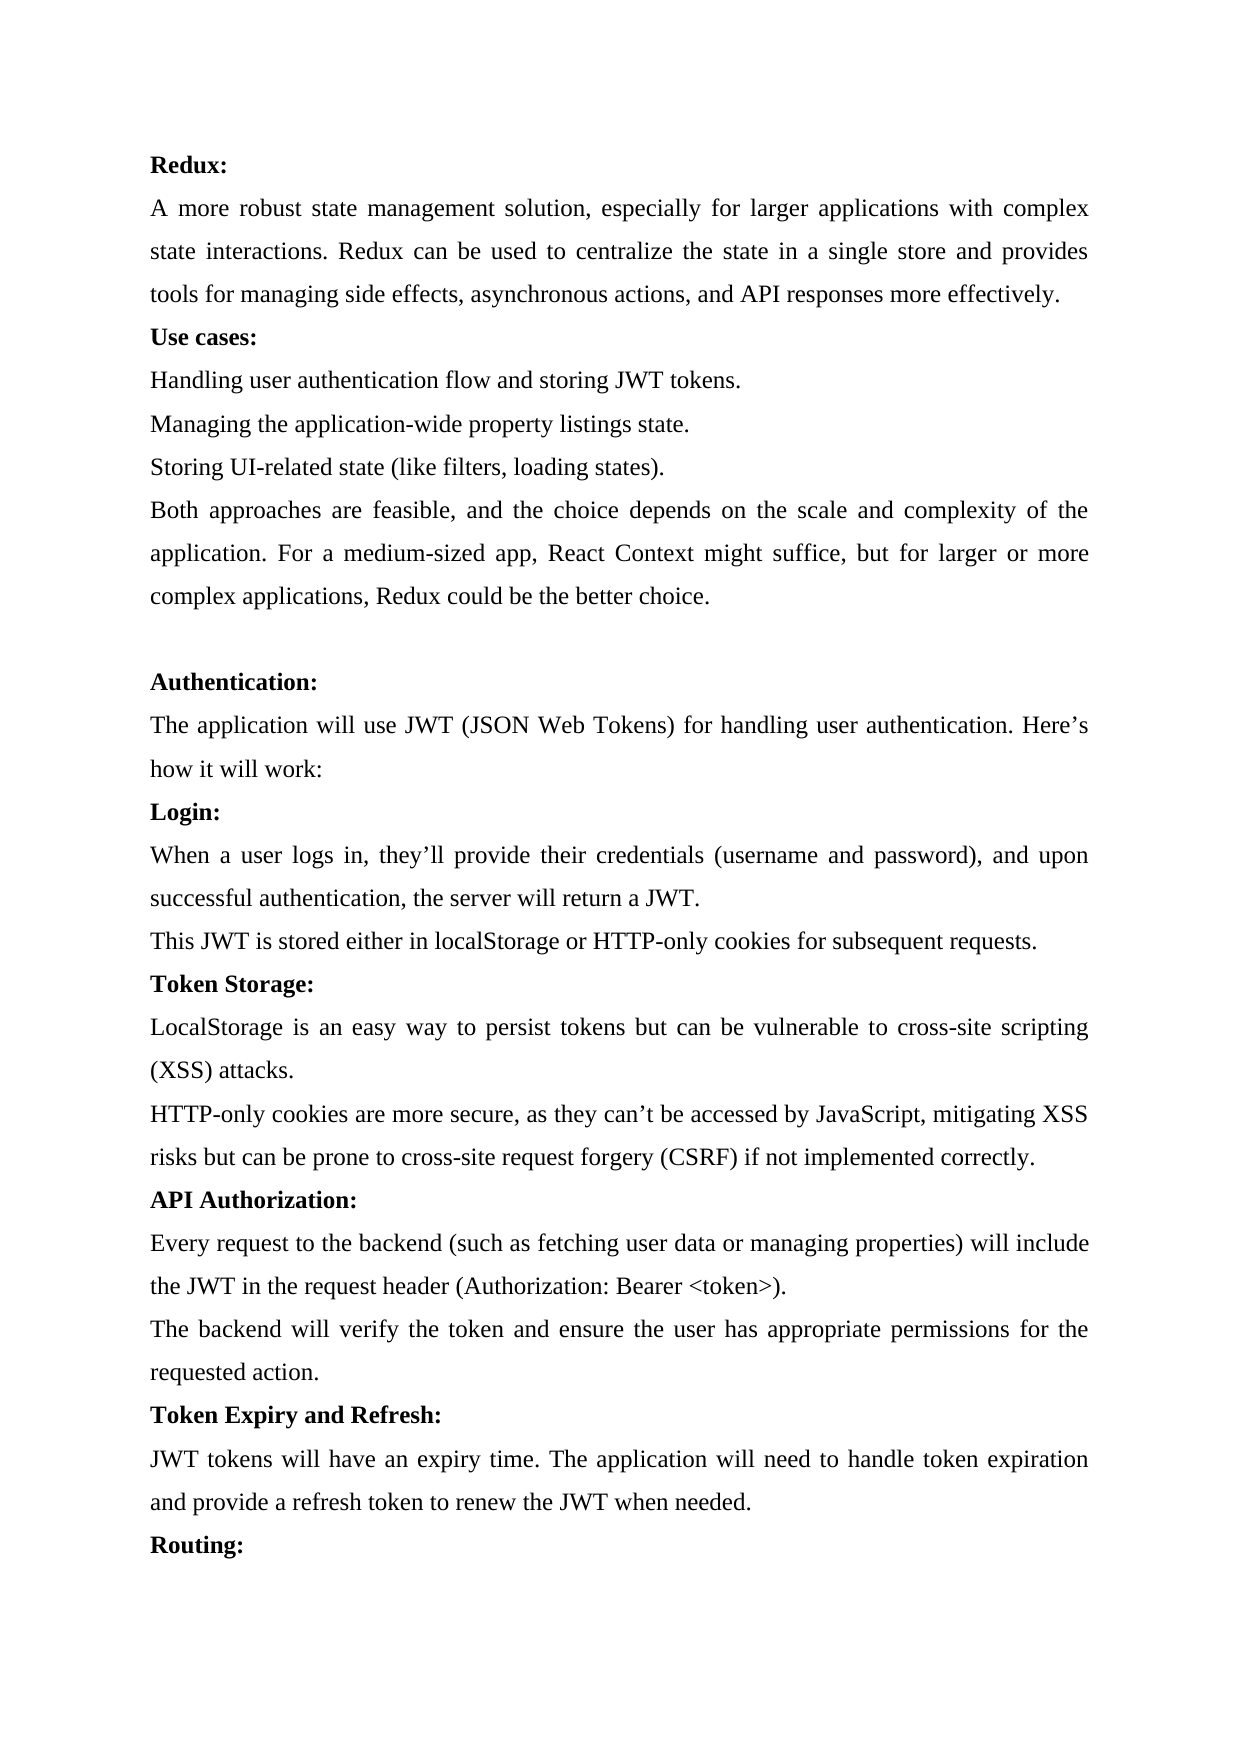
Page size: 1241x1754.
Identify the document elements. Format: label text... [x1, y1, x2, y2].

text Token Storage: [150, 969, 1090, 998]
text When a user logs in, they’ll provide their credentials (username and password), and upon successful authentication, the server will return a JWT. [150, 840, 1090, 912]
text Both approaches are feasible, and the choice depends on the scale and complexity of the application. For a medium-sized app, React Context might suffice, but for larger or more complex applications, Redux could be the better choice. [150, 495, 1090, 610]
text API Authorization: [150, 1185, 1090, 1214]
text Routing: [150, 1530, 1090, 1559]
text Use cases: [150, 322, 1090, 351]
text A more robust state management solution, especially for larger applications with complex state interactions. Redux can be used to centralize the state in a single store and provides tools for managing side effects, asynchronous actions, and API responses more effectively. [150, 193, 1090, 308]
text The application will use JWT (JSON Web Tokens) for handling user authentication. Here’s how it will work: [150, 711, 1090, 782]
text Token Expiry and Refresh: [150, 1401, 1090, 1429]
text Login: [150, 797, 1090, 826]
text Handling user authentication flow and storing JWT tokens. [150, 366, 1090, 394]
text This JWT is stored either in localStorage or HTTP-only cookies for subsequent requests. [150, 926, 1090, 955]
text Authentication: [150, 667, 1090, 696]
text LocalStorage is an easy way to persist tokens but can be vulnerable to cross-site scripting (XSS) attacks. [150, 1012, 1090, 1084]
text Managing the application-wide property listings state. [150, 409, 1090, 437]
text Redux: [150, 150, 1090, 179]
text Storing UI-related state (like filters, loading states). [150, 452, 1090, 481]
text JWT tokens will have an expiry time. The application will need to handle token expiration and provide a refresh token to renew the JWT when needed. [150, 1444, 1090, 1516]
text HTTP-only cookies are more secure, as they can’t be accessed by JavaScript, mitigating XSS risks but can be prone to cross-site request forgery (CSRF) if not implemented correctly. [150, 1099, 1090, 1171]
text The backend will verify the token and ensure the user has appropriate permissions for the requested action. [150, 1314, 1090, 1386]
text Every request to the backend (such as fetching user data or managing properties) will include the JWT in the request header (Authorization: Bearer <token>). [150, 1228, 1090, 1300]
